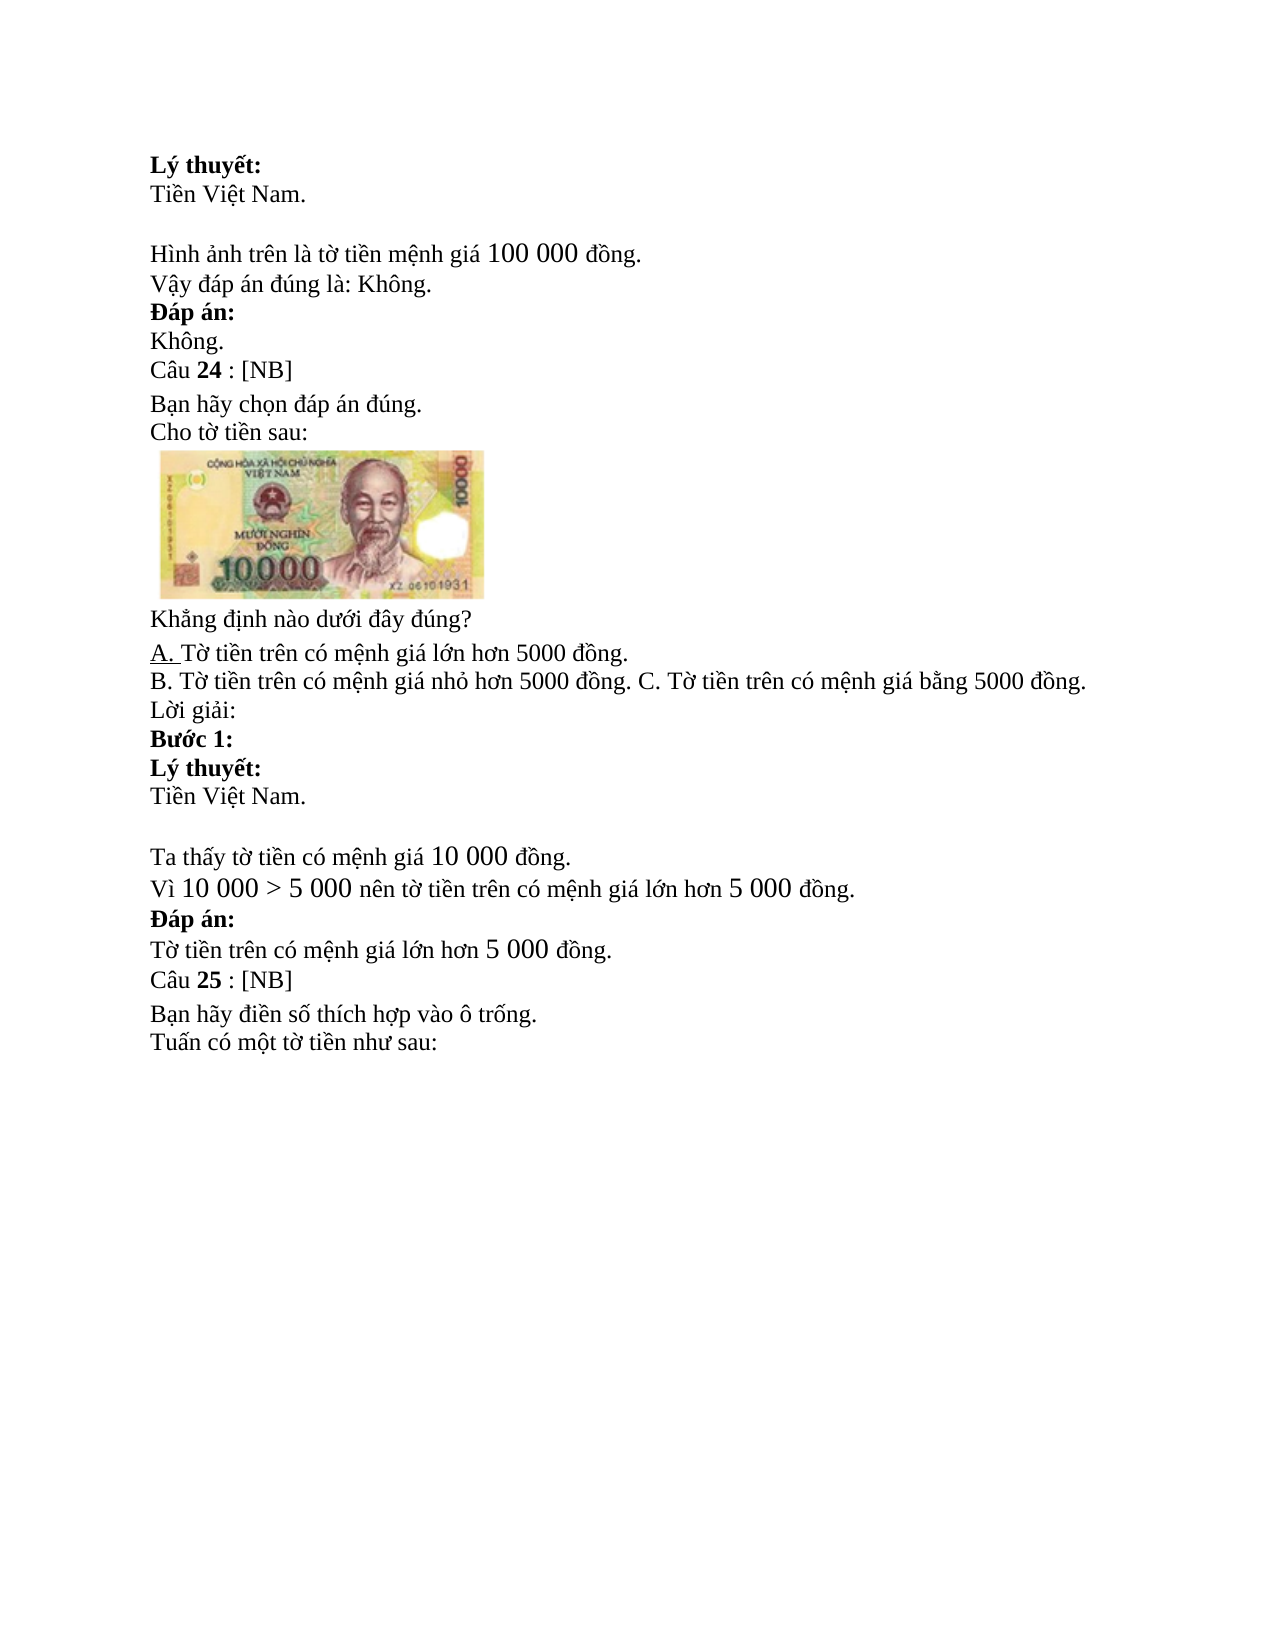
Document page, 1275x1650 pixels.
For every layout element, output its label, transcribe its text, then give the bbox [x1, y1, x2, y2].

text Bạn hãy điền số thích hợp vào ô trống. Tuấn có một tờ tiền như sau: Tờ tiền của Tuấn có mệnh giá là [[20000]] đồng. [150, 999, 1125, 1056]
picture [150, 446, 489, 604]
text Lý thuyết: Tiền Việt Nam. Hình ảnh trên là tờ tiền mệnh giá 100 000 đồng. Vậy đáp án đúng là: Không. Đáp án: Không. [150, 150, 1125, 355]
text Câu 24 : [NB] [150, 355, 1125, 384]
text B. Tờ tiền trên có mệnh giá nhỏ hơn 5000 đồng. C. Tờ tiền trên có mệnh giá bằng 5000 đồng. [150, 666, 1125, 695]
text Lời giải: [150, 695, 1125, 724]
text Bước 1: [150, 724, 1125, 753]
text A. Tờ tiền trên có mệnh giá lớn hơn 5000 đồng. [150, 638, 1125, 666]
text Bạn hãy chọn đáp án đúng. Cho tờ tiền sau: Khẳng định nào dưới đây đúng? [150, 389, 1125, 632]
text Lý thuyết: Tiền Việt Nam. Ta thấy tờ tiền có mệnh giá 10 000 đồng. Vì 10 000 > 5 000 nên tờ tiền trên có mệnh giá lớn hơn 5 000 đồng. Đáp án: Tờ tiền trên có mệnh giá lớn hơn 5 000 đồng. [150, 753, 1125, 965]
text Câu 25 : [NB] [150, 965, 1125, 993]
